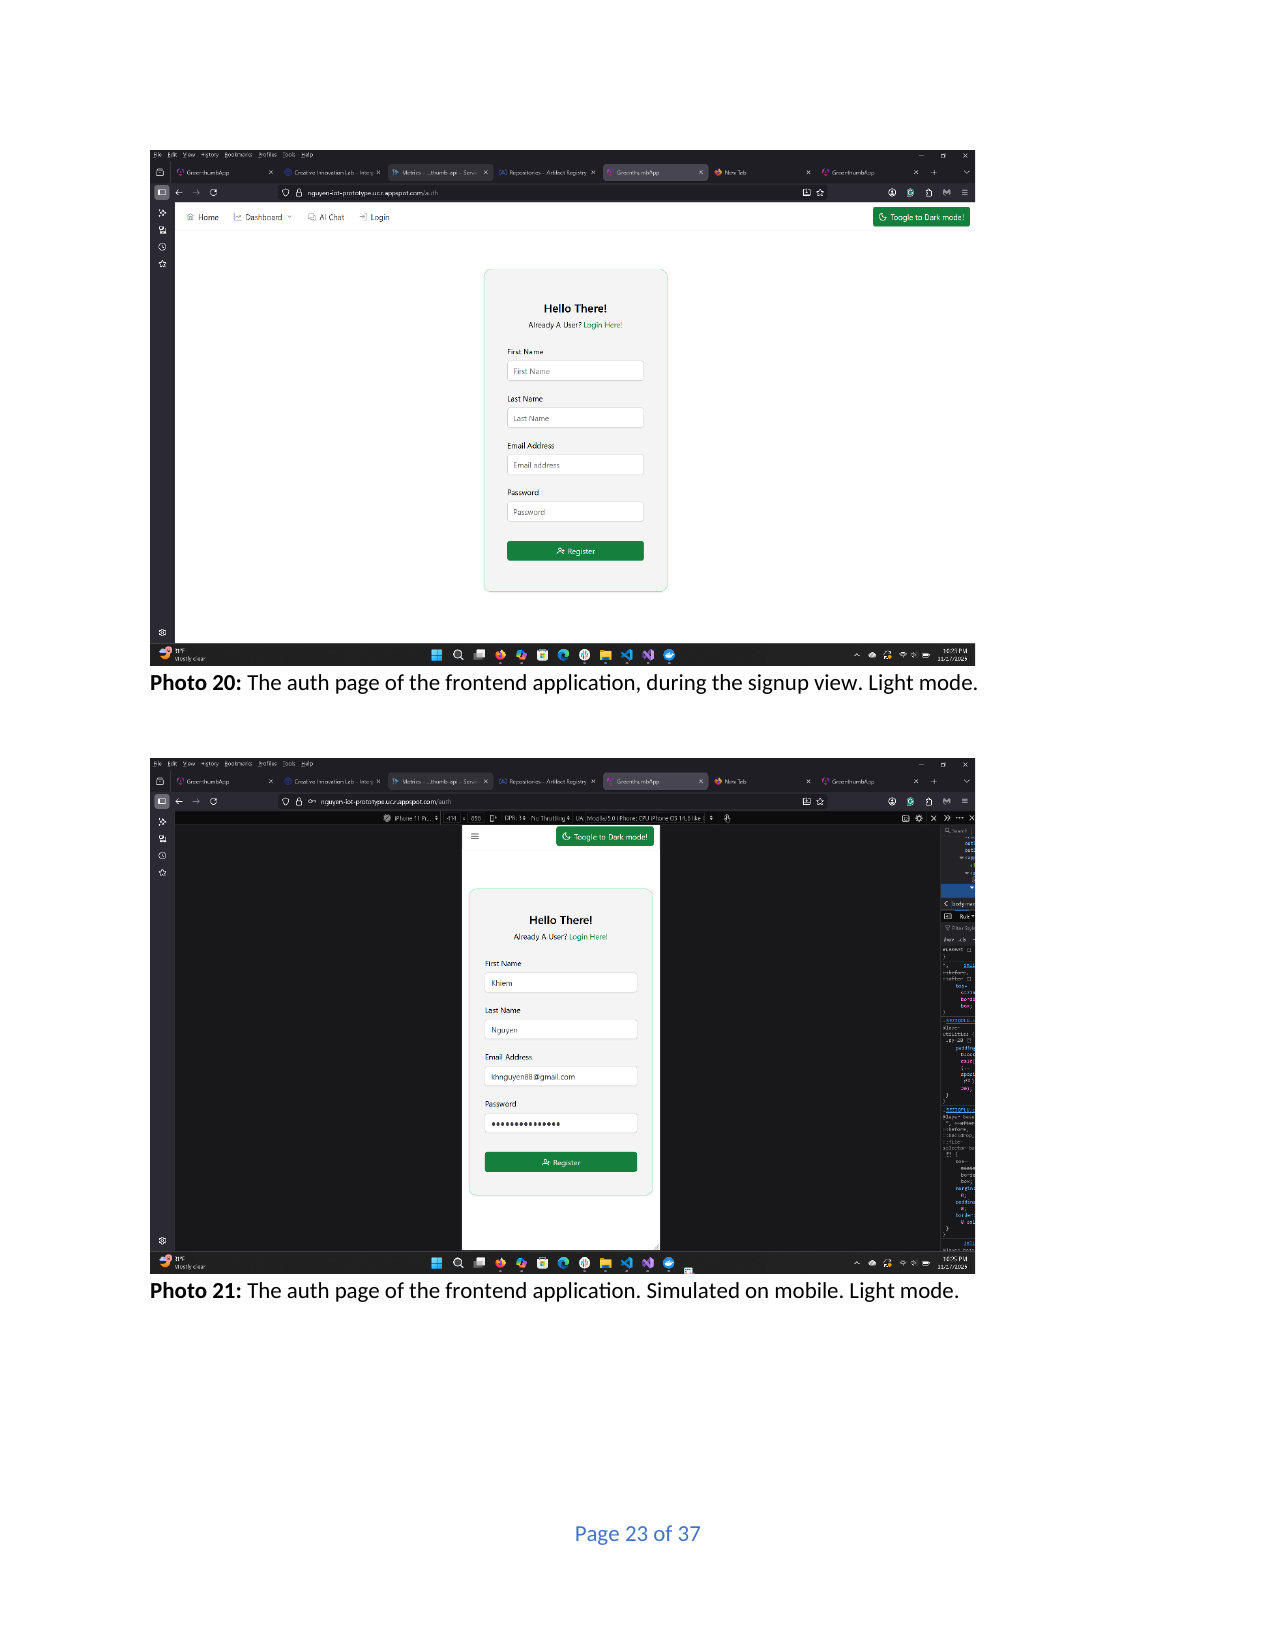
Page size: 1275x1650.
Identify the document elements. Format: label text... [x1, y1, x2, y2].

picture [150, 758, 976, 1274]
picture [150, 150, 976, 666]
text Photo 21: The auth page of the frontend application. Simulated on mobile. Light mode. [150, 1276, 1125, 1304]
text Photo 20: The auth page of the frontend application, during the signup view. Light mode. [150, 668, 1125, 696]
